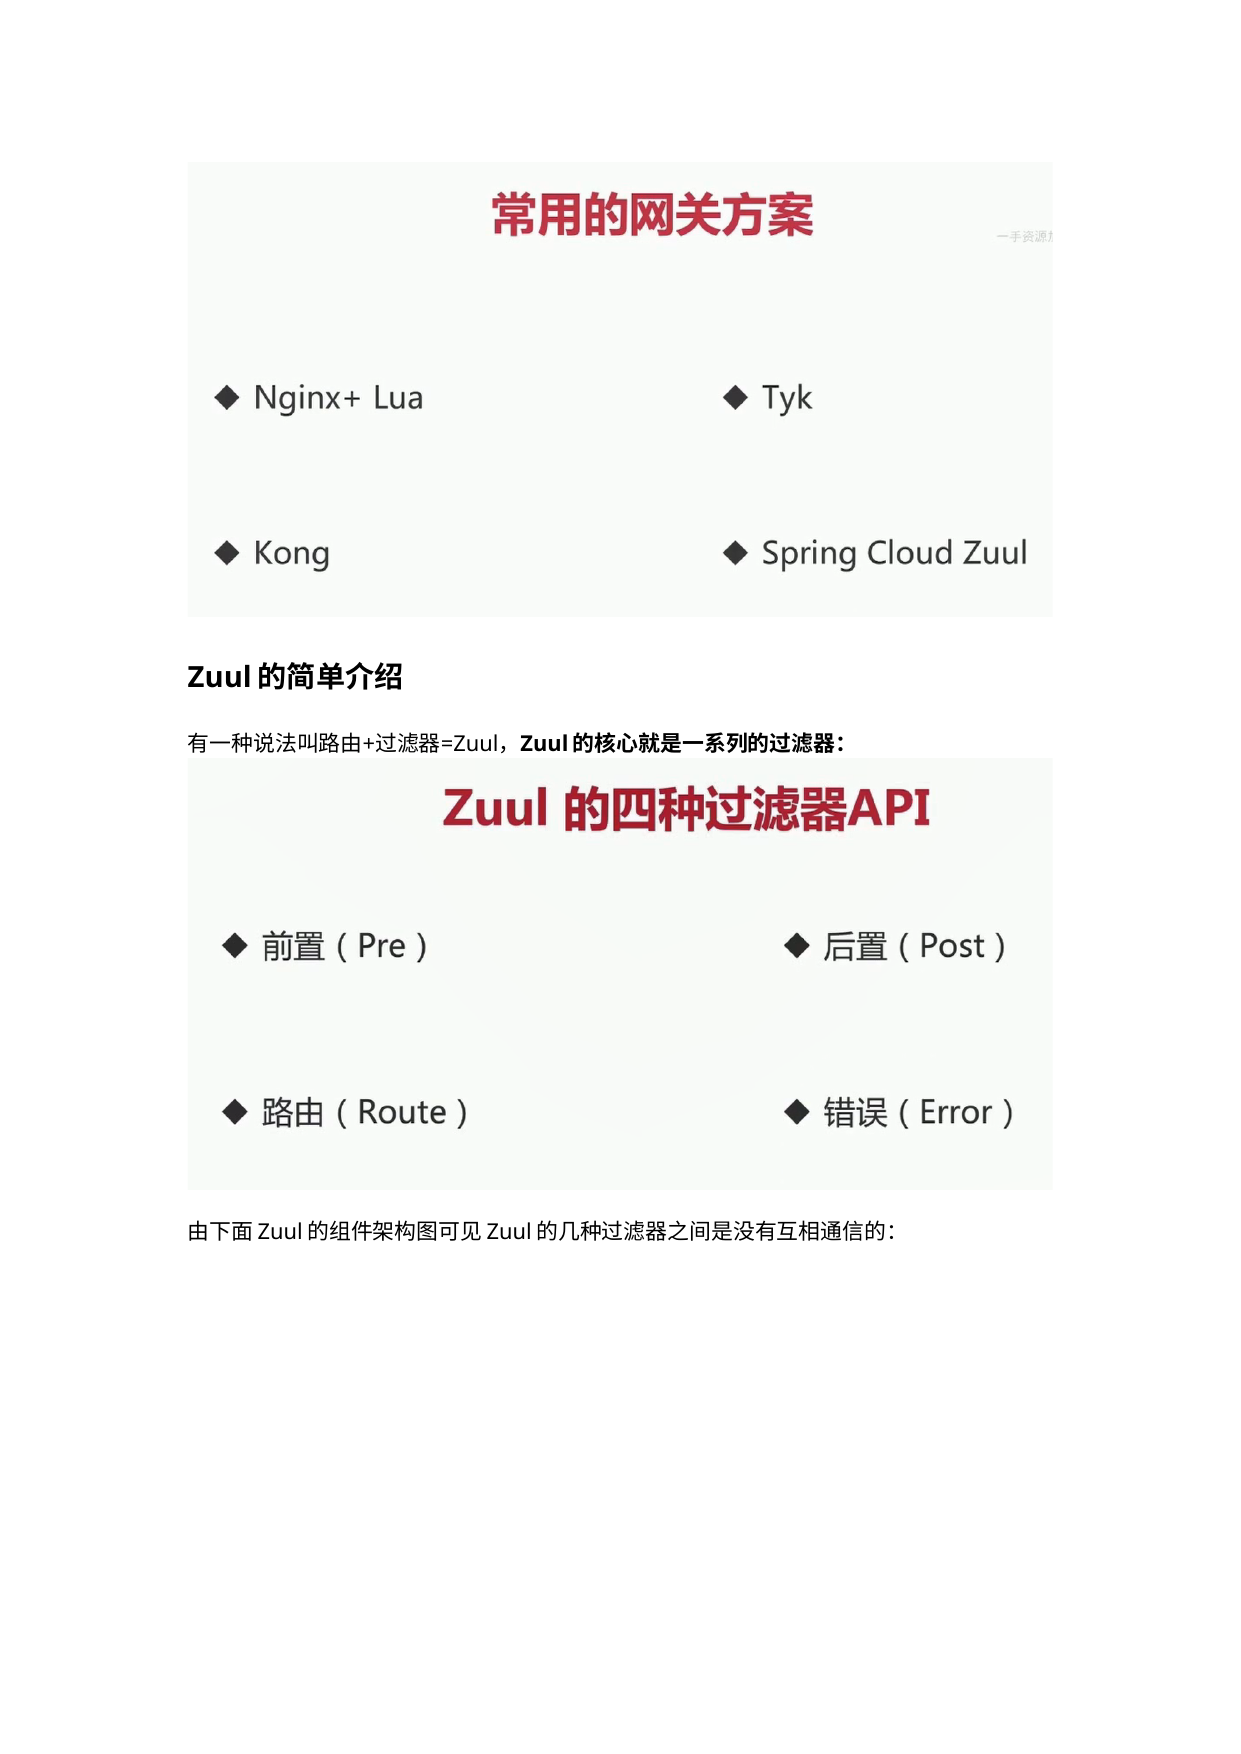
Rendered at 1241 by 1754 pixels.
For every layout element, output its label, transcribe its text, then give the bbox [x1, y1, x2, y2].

text 有一种说法叫路由+过滤器=Zuul，Zuul的核心就是一系列的过滤器： [187, 726, 1053, 758]
picture [187, 162, 1053, 617]
text 由下面Zuul的组件架构图可见Zuul的几种过滤器之间是没有互相通信的： [187, 1213, 1053, 1246]
subtitle Zuul的简单介绍 [187, 642, 1053, 707]
picture [187, 758, 1053, 1190]
